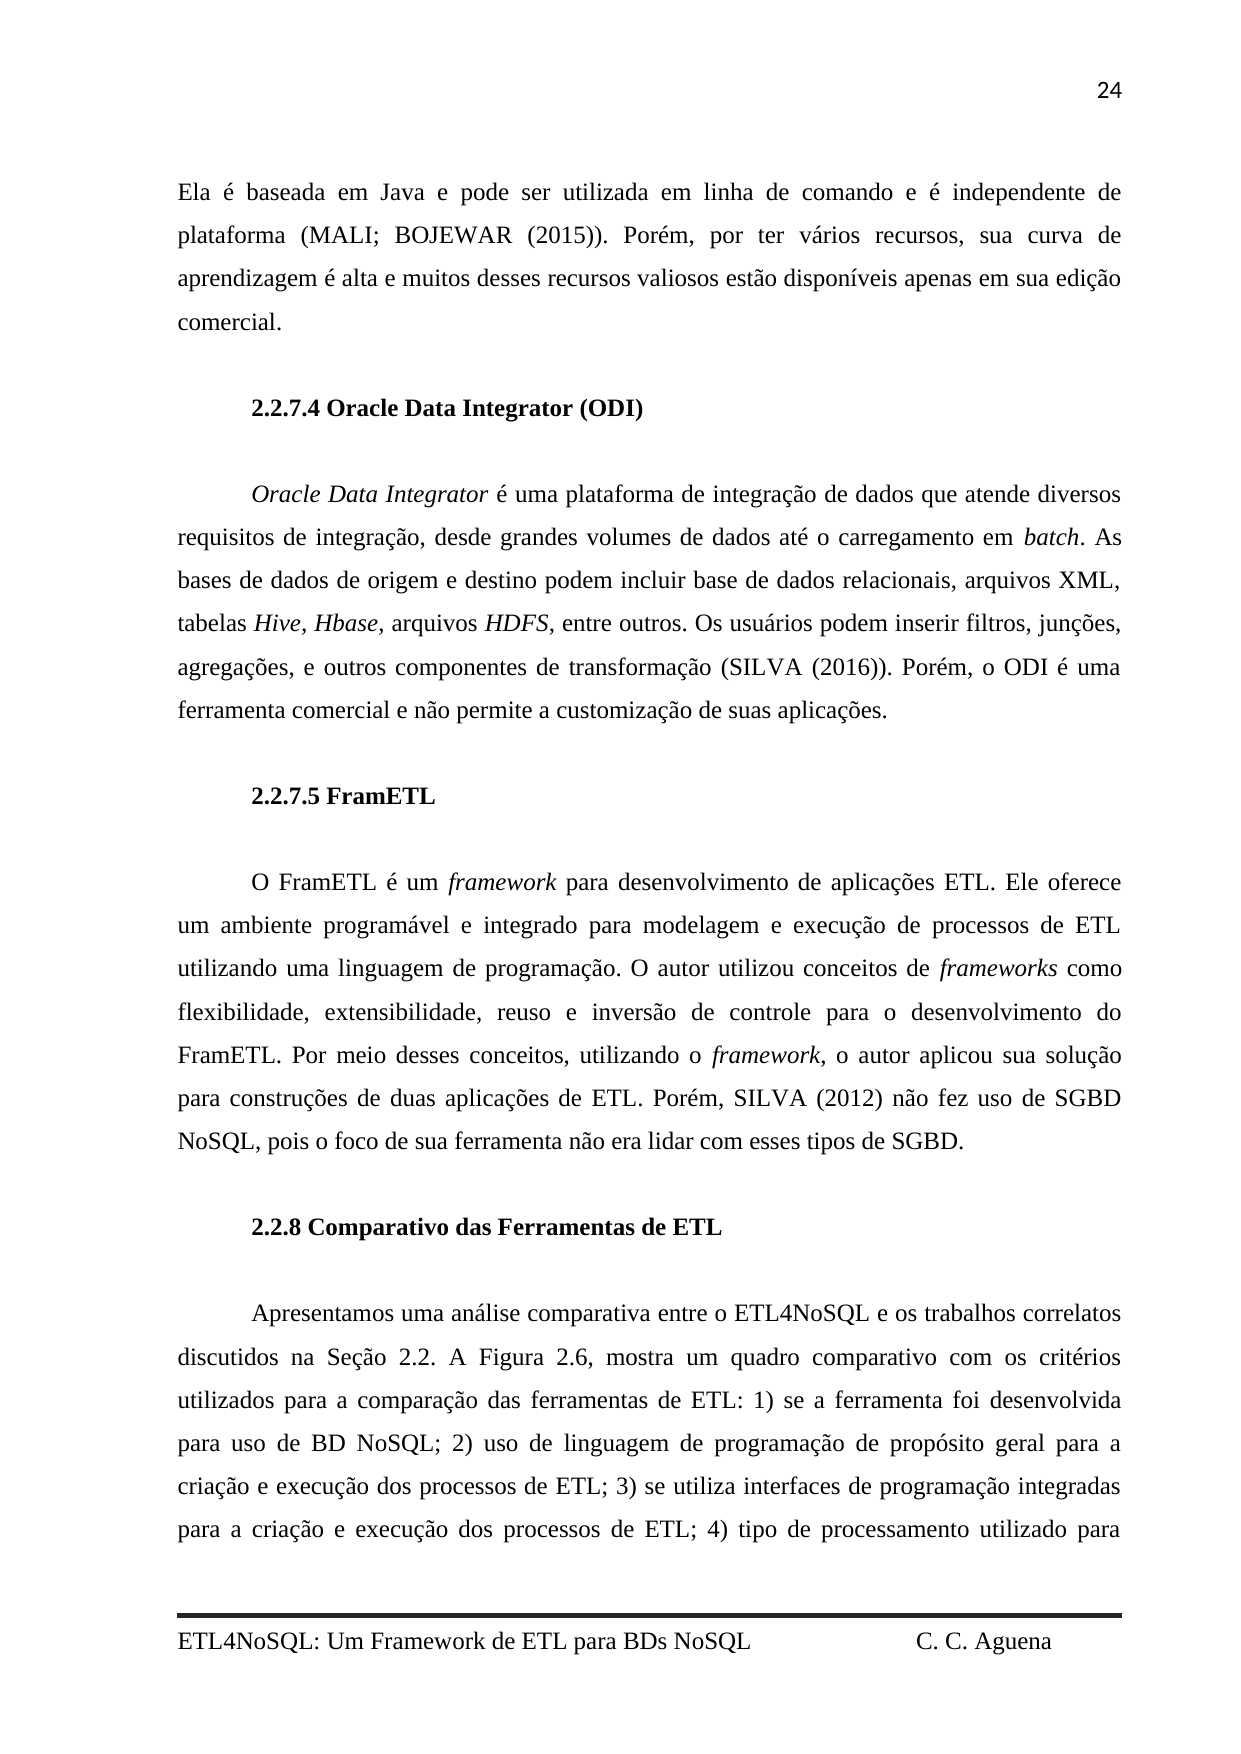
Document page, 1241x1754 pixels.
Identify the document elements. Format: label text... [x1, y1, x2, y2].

text O FramETL é um framework para desenvolvimento de aplicações ETL. Ele oferece um ambiente programável e integrado para modelagem e execução de processos de ETL utilizando uma linguagem de programação. O autor utilizou conceitos de frameworks como flexibilidade, extensibilidade, reuso e inversão de controle para o desenvolvimento do FramETL. Por meio desses conceitos, utilizando o framework, o autor aplicou sua solução para construções de duas aplicações de ETL. Porém, SILVA (2012) não fez uso de SGBD NoSQL, pois o foco de sua ferramenta não era lidar com esses tipos de SGBD. [177, 867, 1122, 1155]
text 2.2.7.4 Oracle Data Integrator (ODI) [177, 393, 1122, 422]
text 2.2.7.5 FramETL [177, 781, 1122, 810]
text 2.2.8 Comparativo das Ferramentas de ETL [177, 1212, 1122, 1241]
text Oracle Data Integrator é uma plataforma de integração de dados que atende diversos requisitos de integração, desde grandes volumes de dados até o carregamento em batch. As bases de dados de origem e destino podem incluir base de dados relacionais, arquivos XML, tabelas Hive, Hbase, arquivos HDFS, entre outros. Os usuários podem inserir filtros, junções, agregações, e outros componentes de transformação (SILVA (2016)). Porém, o ODI é uma ferramenta comercial e não permite a customização de suas aplicações. [177, 479, 1122, 723]
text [177, 177, 1122, 335]
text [177, 1298, 1122, 1543]
